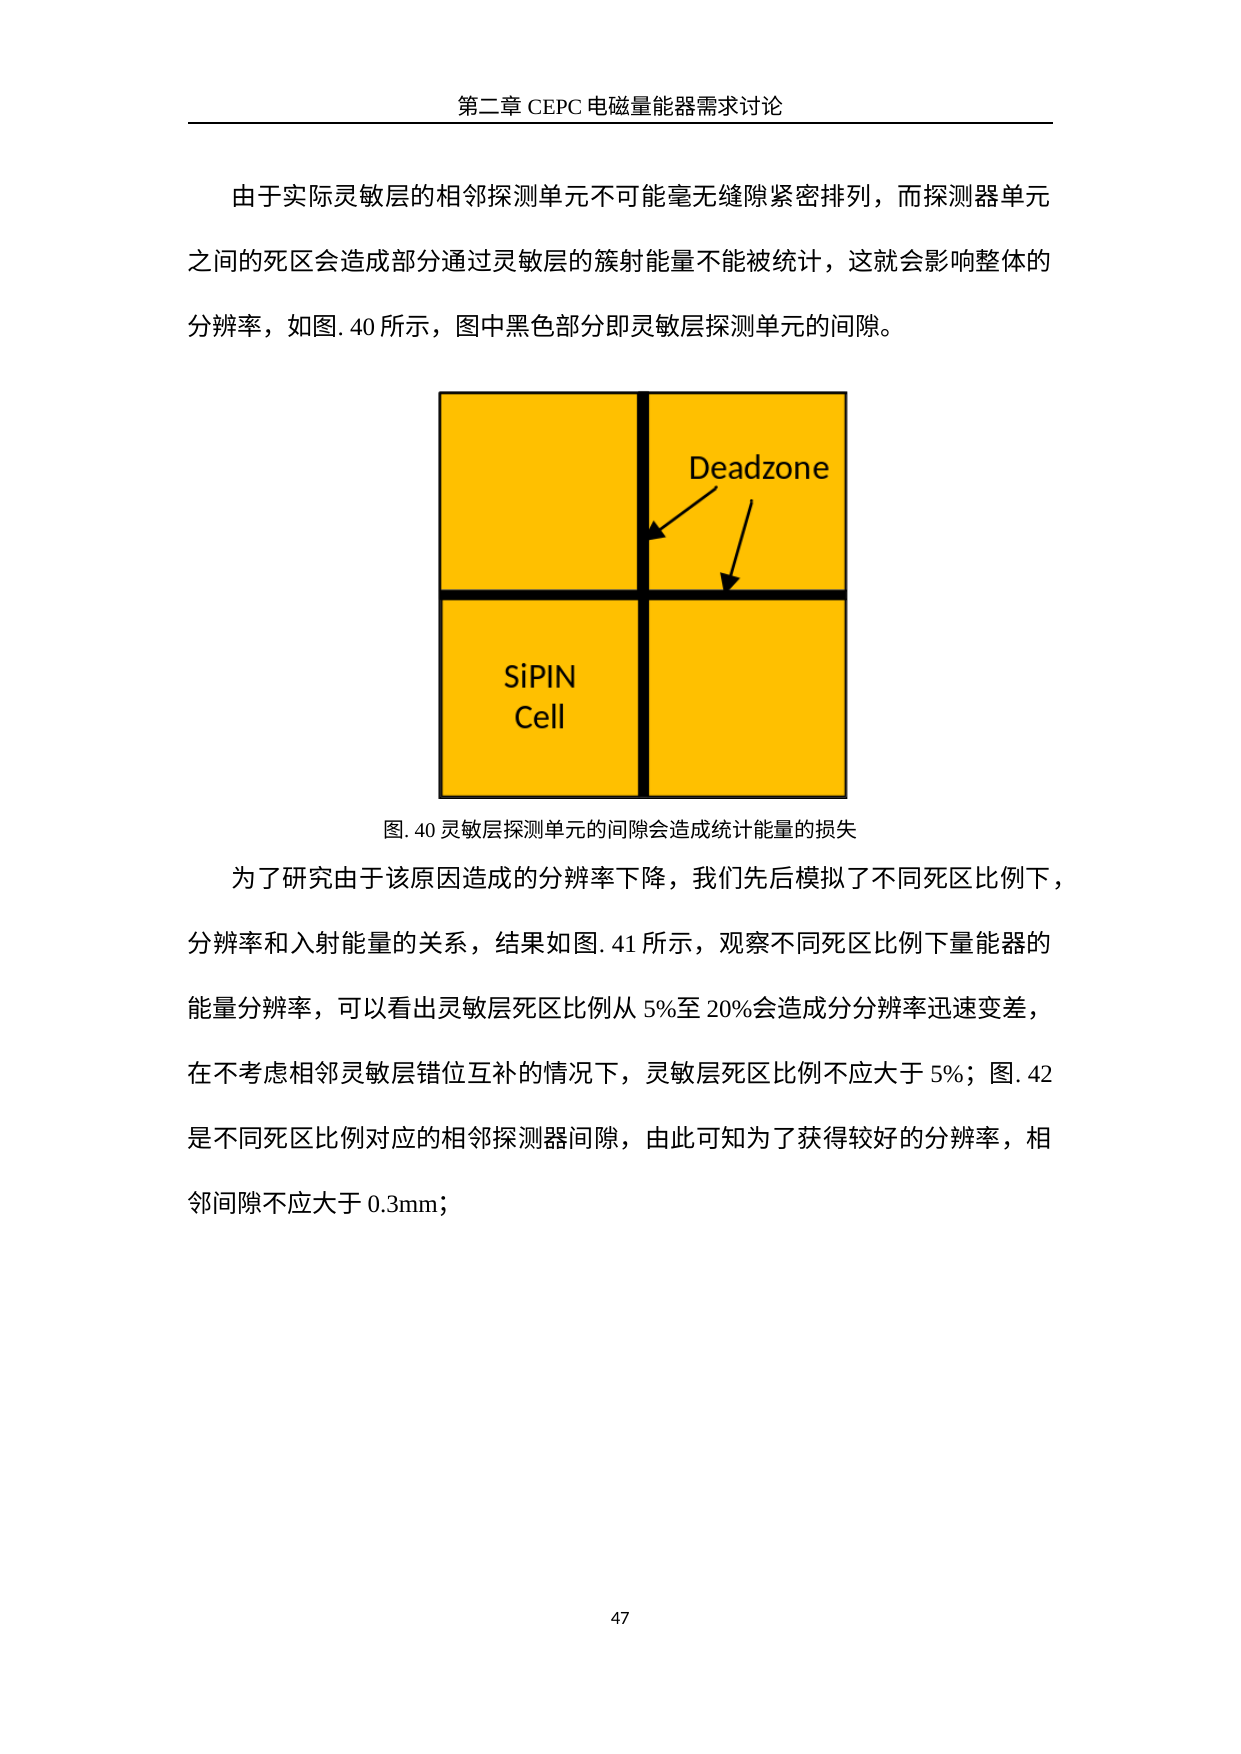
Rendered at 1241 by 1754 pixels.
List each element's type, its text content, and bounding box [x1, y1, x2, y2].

text 图. 40 灵敏层探测单元的间隙会造成统计能量的损失 [187, 812, 1053, 844]
text 为了研究由于该原因造成的分辨率下降，我们先后模拟了不同死区比例下，分辨率和入射能量的关系，结果如图. 41所示，观察不同死区比例下量能器的能量分辨率，可以看出灵敏层死区比例从5%至20%会造成分分辨率迅速变差，在不考虑相邻灵敏层错位互补的情况下，灵敏层死区比例不应大于5%；图. 42是不同死区比例对应的相邻探测器间隙，由此可知为了获得较好的分辨率，相邻间隙不应大于0.3mm； [187, 844, 1053, 1234]
list 由于实际灵敏层的相邻探测单元不可能毫无缝隙紧密排列，而探测器单元之间的死区会造成部分通过灵敏层的簇射能量不能被统计，这就会影响整体的分辨率，如图. 40所示，图中黑色部分即灵敏层探测单元的间隙。 [187, 162, 1053, 357]
